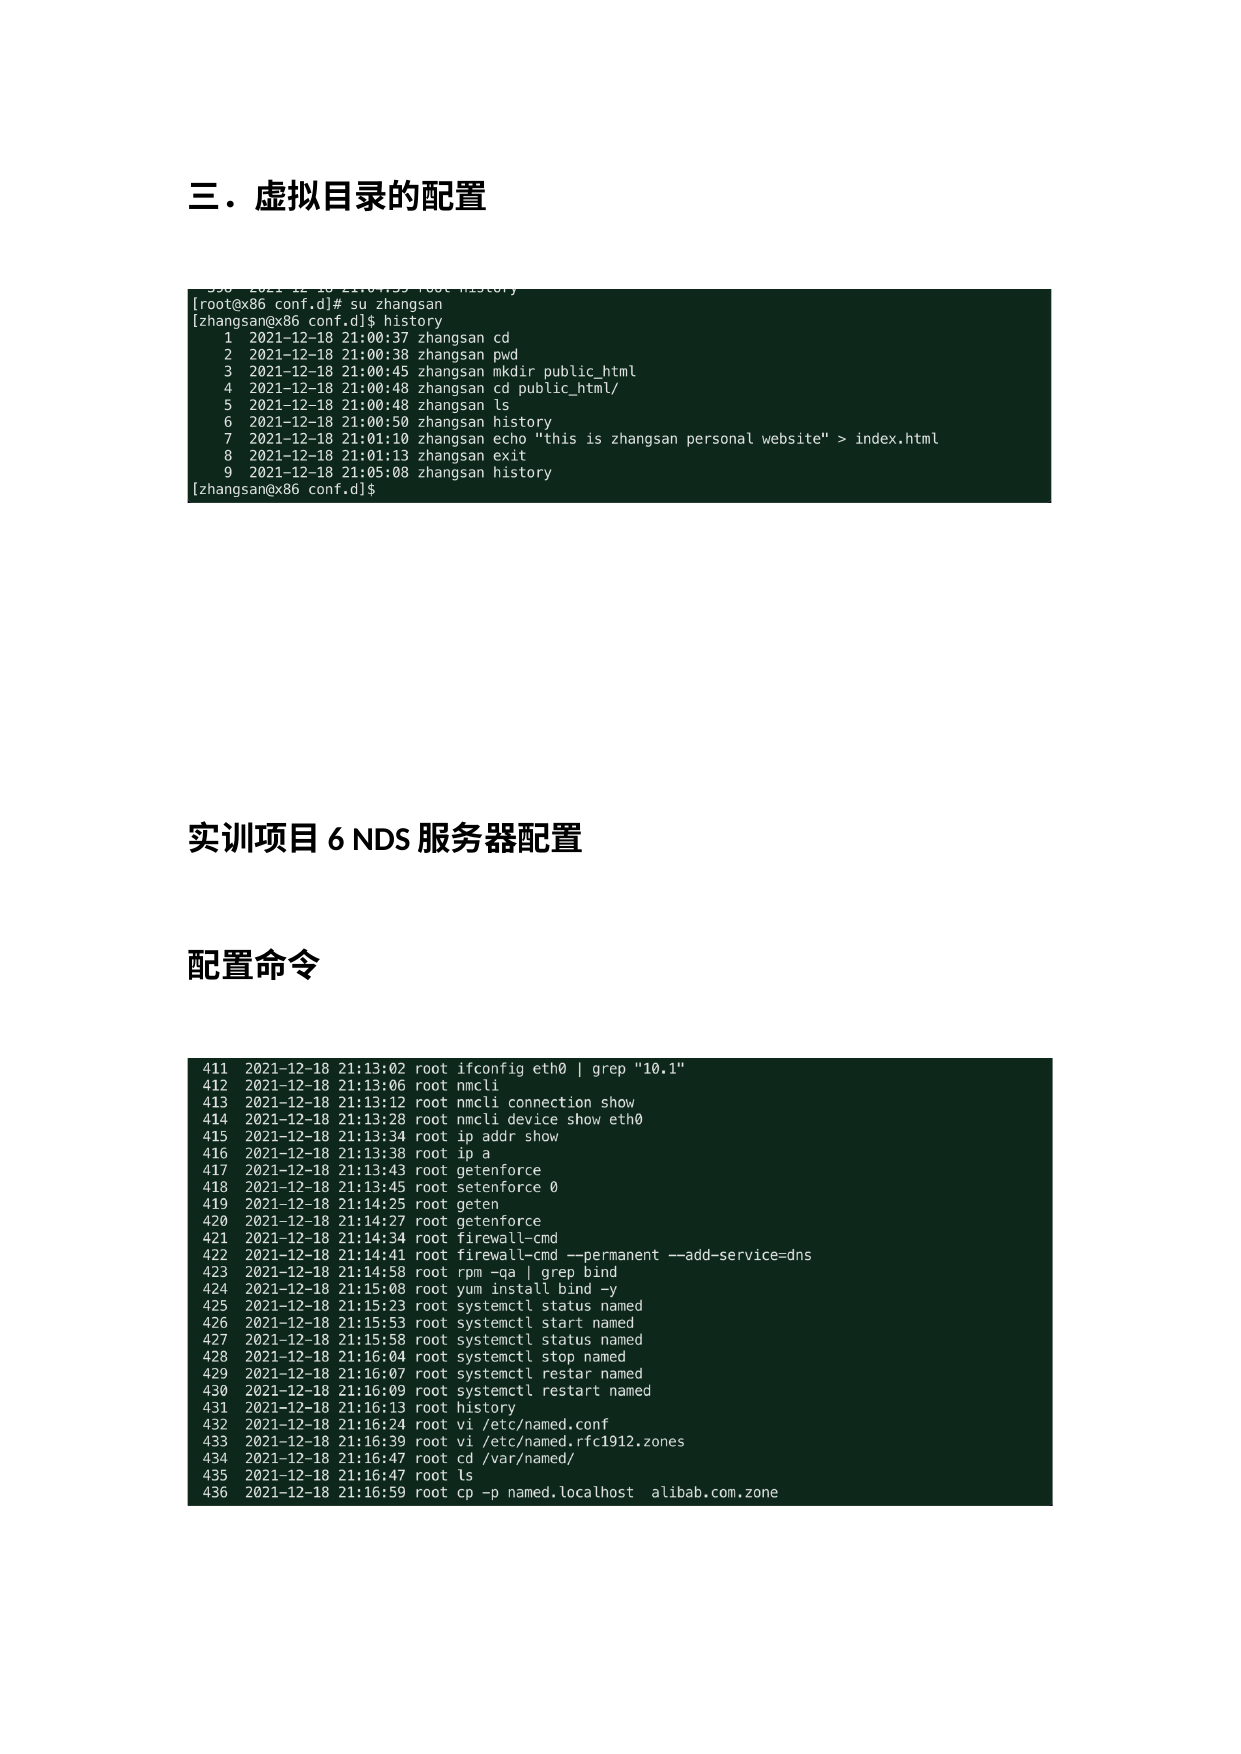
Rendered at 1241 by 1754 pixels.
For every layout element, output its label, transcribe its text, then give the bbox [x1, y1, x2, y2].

subtitle 实训项目6 NDS服务器配置 [187, 804, 1053, 869]
subtitle 虚拟目录的配置 [187, 162, 1053, 227]
picture [187, 1058, 1053, 1506]
picture [187, 289, 1052, 503]
subtitle 配置命令 [187, 931, 1053, 996]
